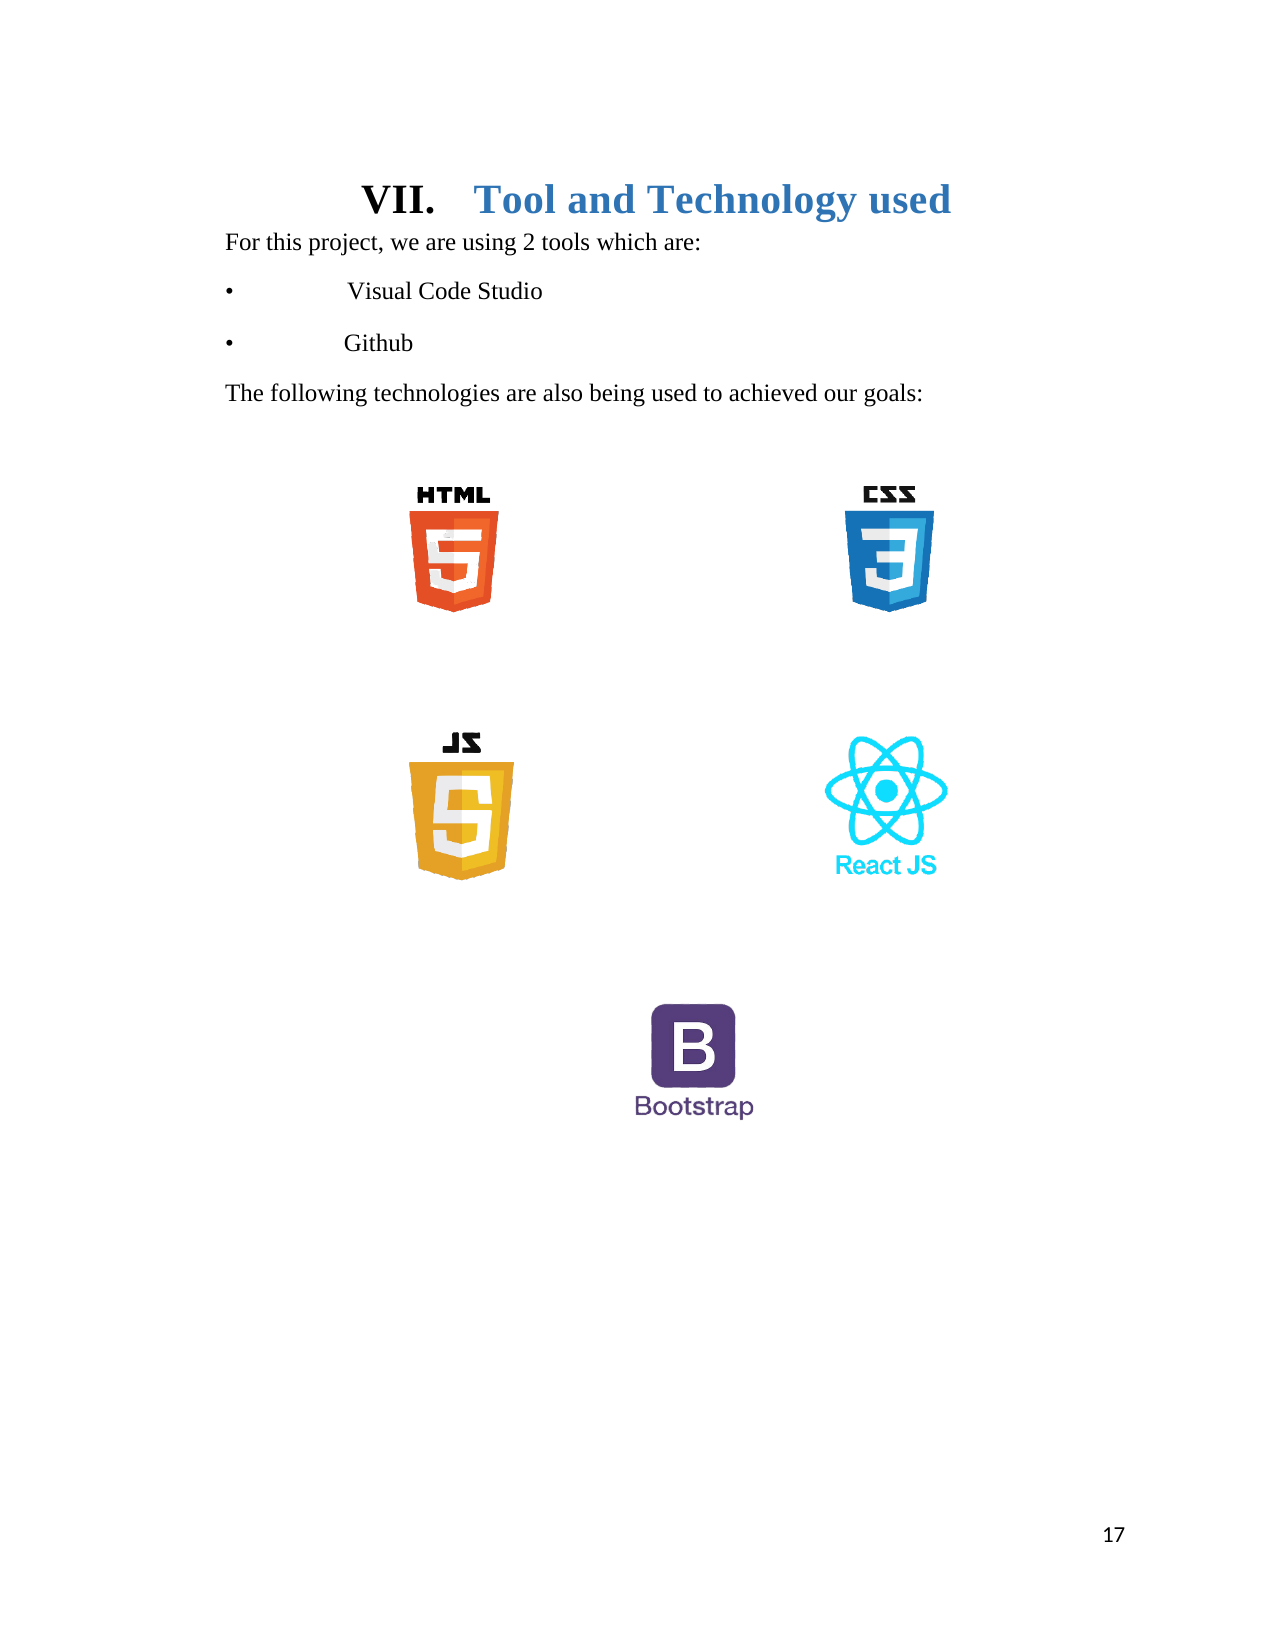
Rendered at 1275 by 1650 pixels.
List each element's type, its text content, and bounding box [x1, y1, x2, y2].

list Github [225, 328, 1125, 357]
picture [396, 732, 526, 882]
subtitle Tool and Technology used [187, 175, 1125, 223]
picture [386, 474, 516, 624]
list Visual Code Studio [225, 276, 1125, 305]
picture [618, 990, 767, 1139]
text The following technologies are also being used to achieved our goals: [225, 378, 1125, 407]
text For this project, we are using 2 tools which are: [225, 227, 1125, 255]
picture [830, 474, 949, 624]
picture [818, 732, 952, 882]
